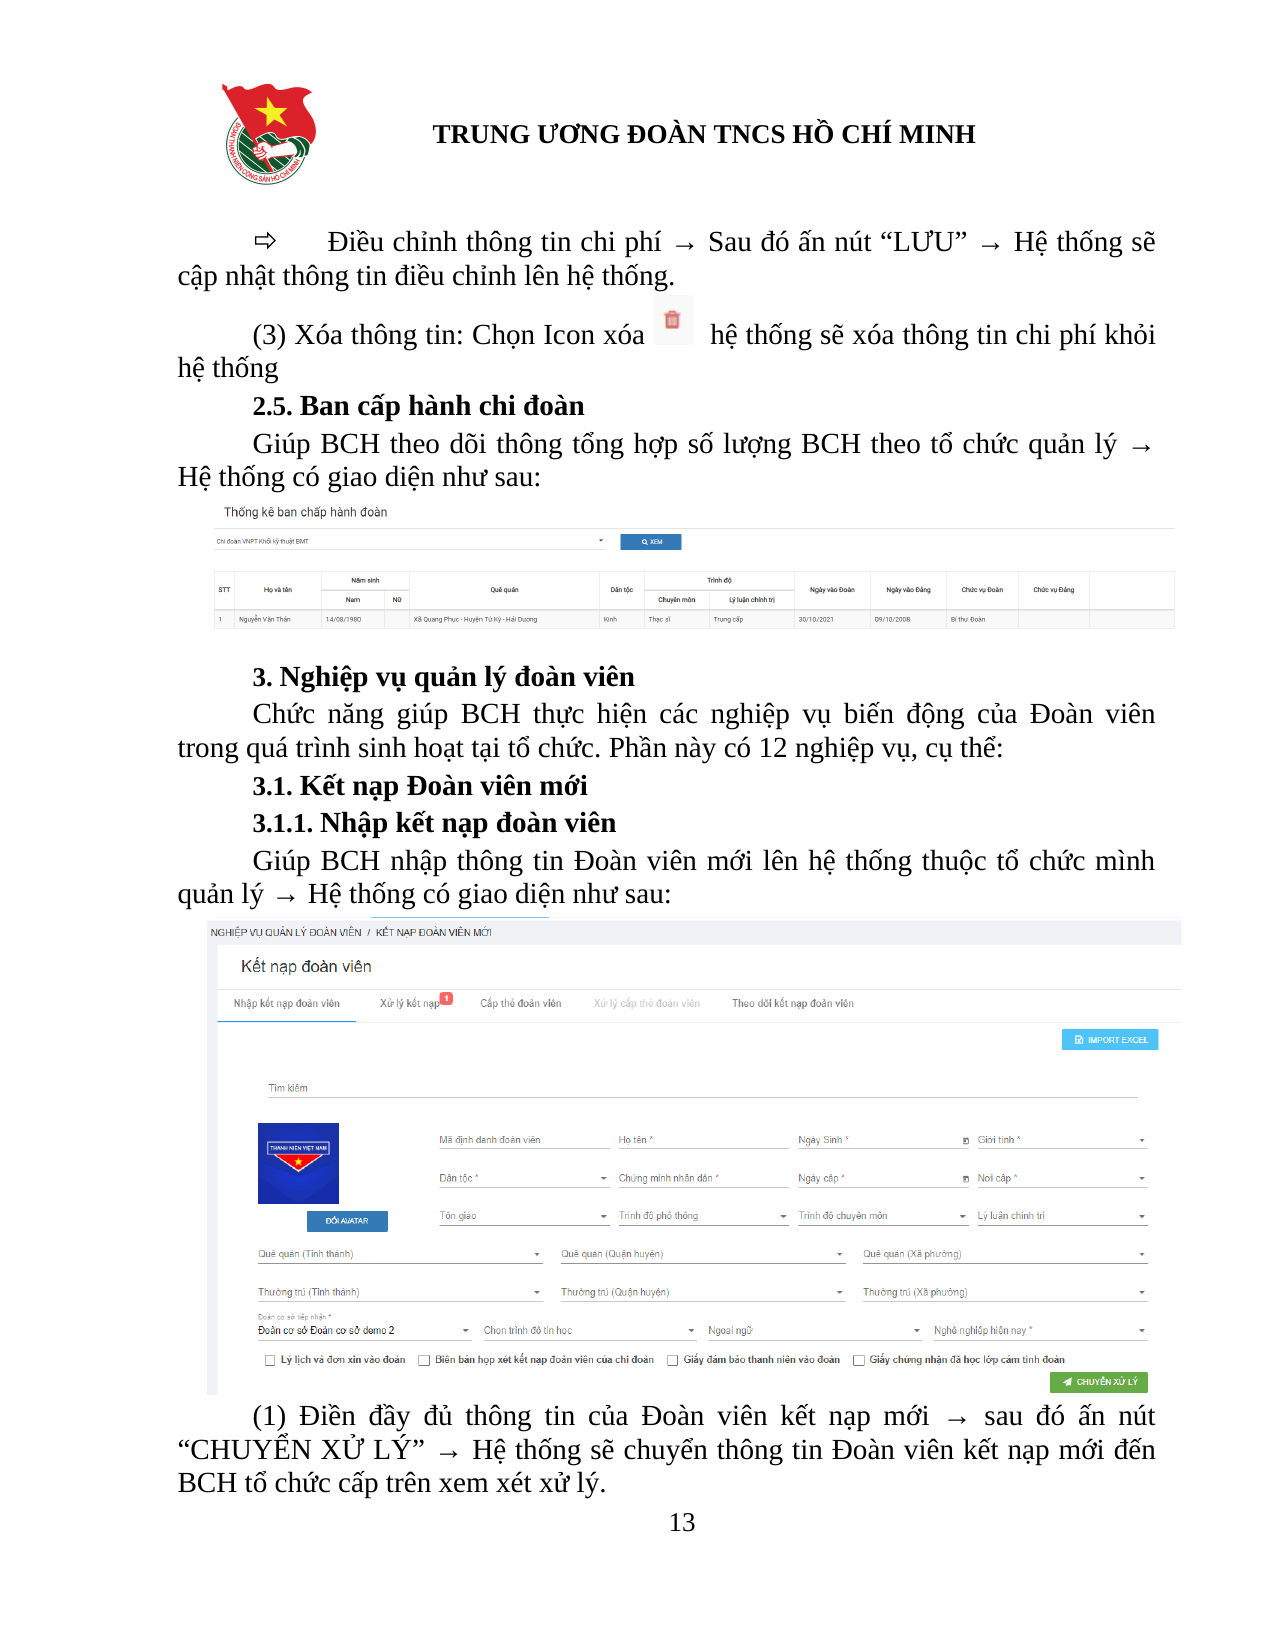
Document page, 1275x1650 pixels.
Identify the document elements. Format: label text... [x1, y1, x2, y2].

picture [206, 497, 1182, 655]
picture [206, 914, 1182, 1395]
text (3) Xóa thông tin: Chọn Icon xóa hệ thống sẽ xóa thông tin chi phí khỏi hệ thống [177, 296, 1157, 384]
subtitle Nhập kết nạp đoàn viên [177, 805, 1157, 839]
picture [218, 81, 320, 187]
text (1) Điền đầy đủ thông tin của Đoàn viên kết nạp mới → sau đó ấn nút “CHUYỂN XỬ LÝ” → Hệ thống sẽ chuyển thông tin Đoàn viên kết nạp mới đến BCH tổ chức cấp trên xem xét xử lý. [177, 1398, 1157, 1499]
text Giúp BCH theo dõi thông tổng hợp số lượng BCH theo tổ chức quản lý → Hệ thống có giao diện như sau: [177, 426, 1157, 493]
picture [653, 295, 695, 345]
subtitle Kết nạp Đoàn viên mới [177, 768, 1157, 801]
text Giúp BCH nhập thông tin Đoàn viên mới lên hệ thống thuộc tổ chức mình quản lý → Hệ thống có giao diện như sau: [177, 843, 1157, 910]
text Chức năng giúp BCH thực hiện các nghiệp vụ biến động của Đoàn viên trong quá trình sinh hoạt tại tổ chức. Phần này có 12 nghiệp vụ, cụ thể: [177, 696, 1157, 763]
subtitle Ban cấp hành chi đoàn [177, 388, 1157, 422]
list Điều chỉnh thông tin chi phí → Sau đó ấn nút “LƯU” → Hệ thống sẽ cập nhật thông tin điều chỉnh lên hệ thống. [177, 224, 1157, 292]
subtitle Nghiệp vụ quản lý đoàn viên [177, 659, 1157, 692]
